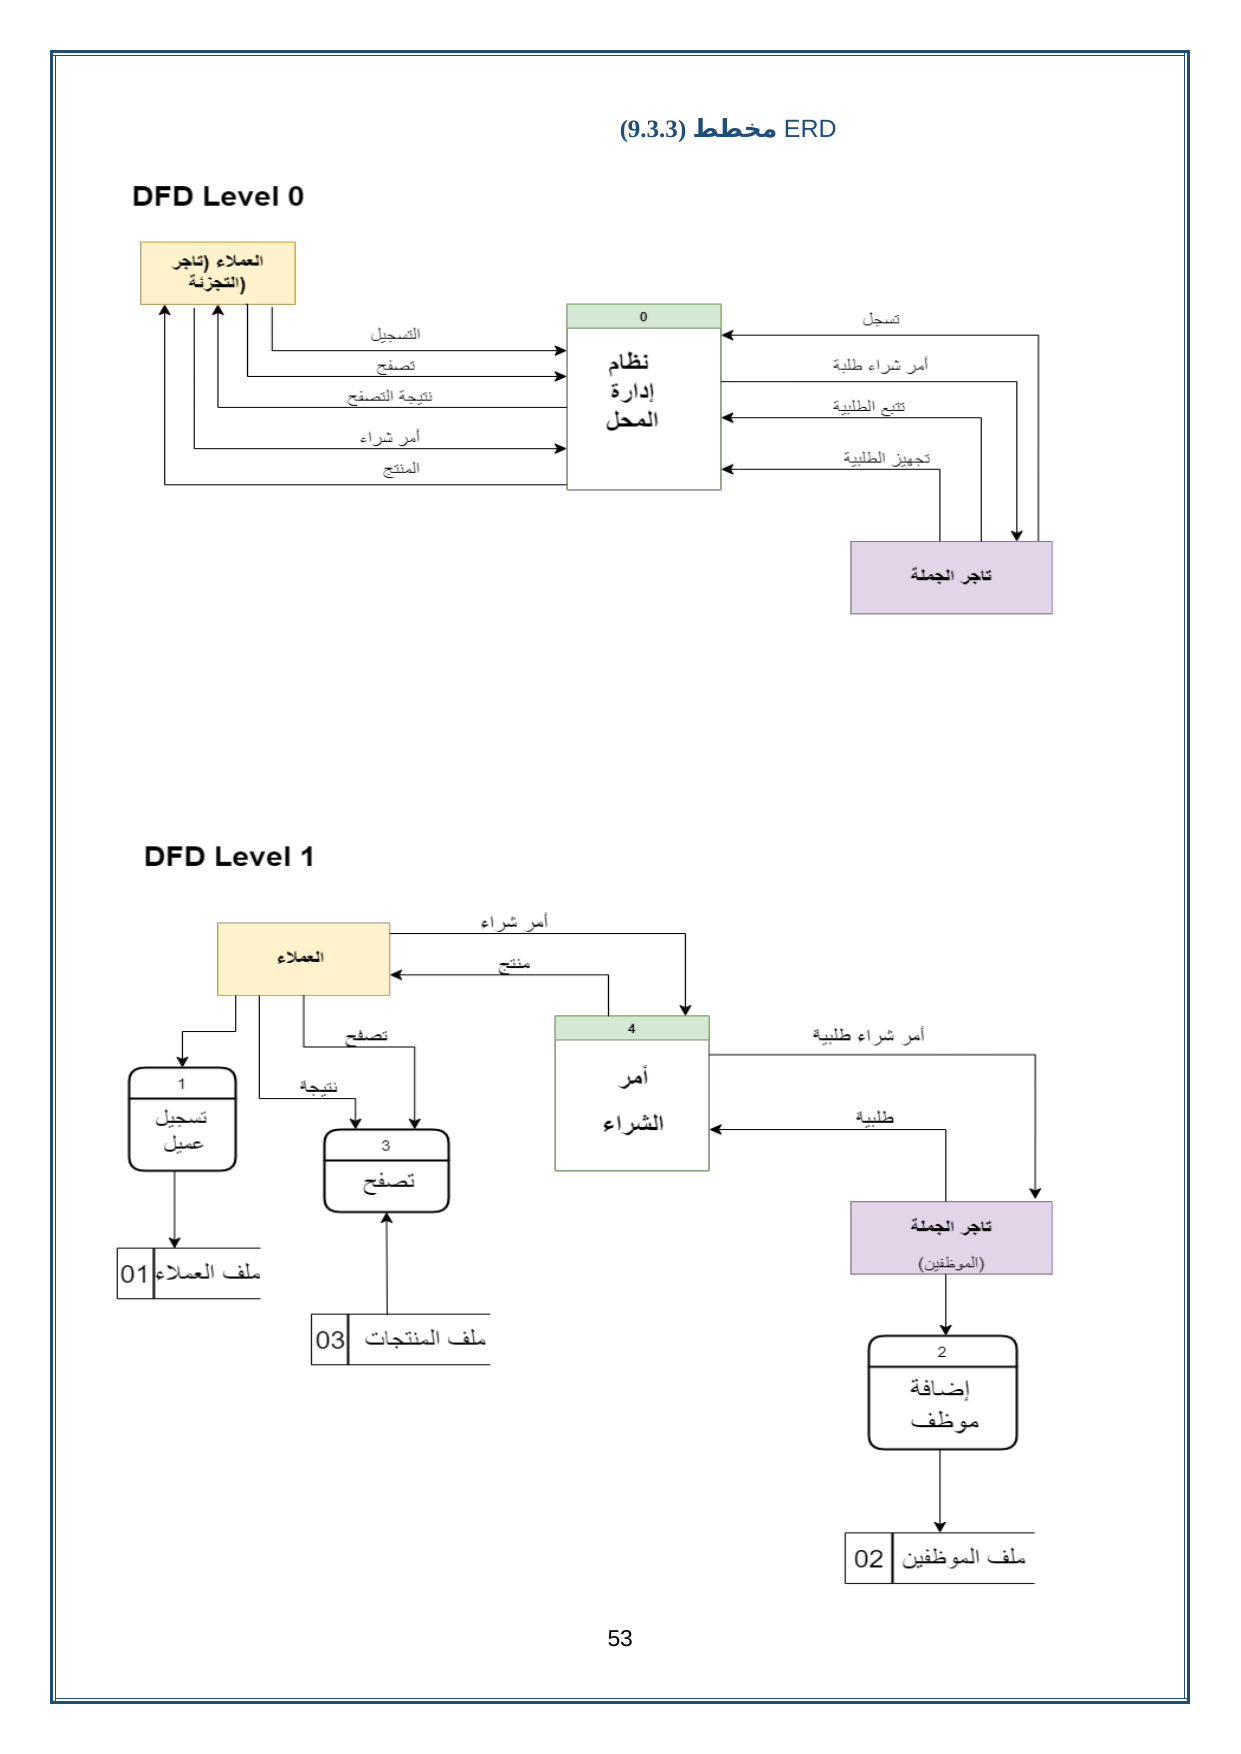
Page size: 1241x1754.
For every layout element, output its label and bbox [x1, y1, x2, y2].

picture [105, 150, 1053, 1585]
